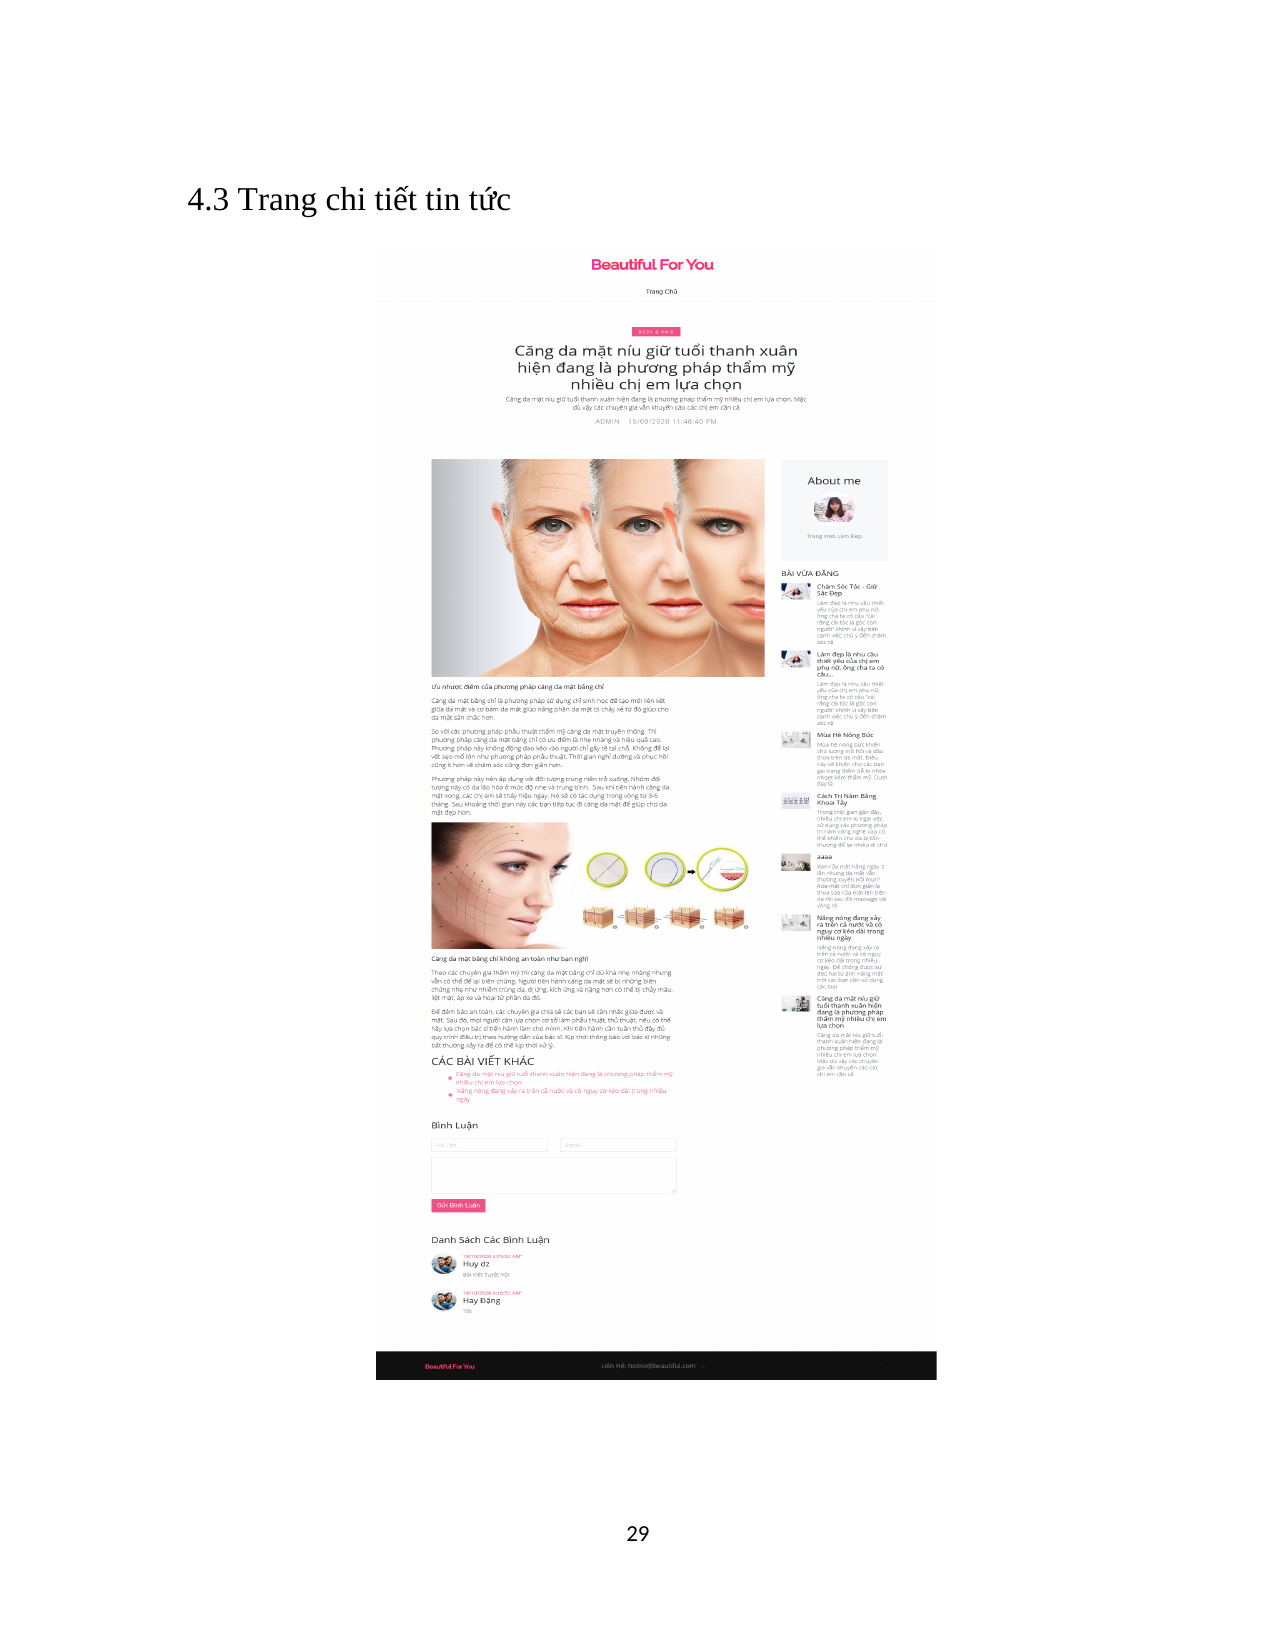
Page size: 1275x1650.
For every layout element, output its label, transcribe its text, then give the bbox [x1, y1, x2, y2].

picture [376, 246, 937, 1380]
text 4.3 Trang chi tiết tin tức [187, 179, 1125, 217]
